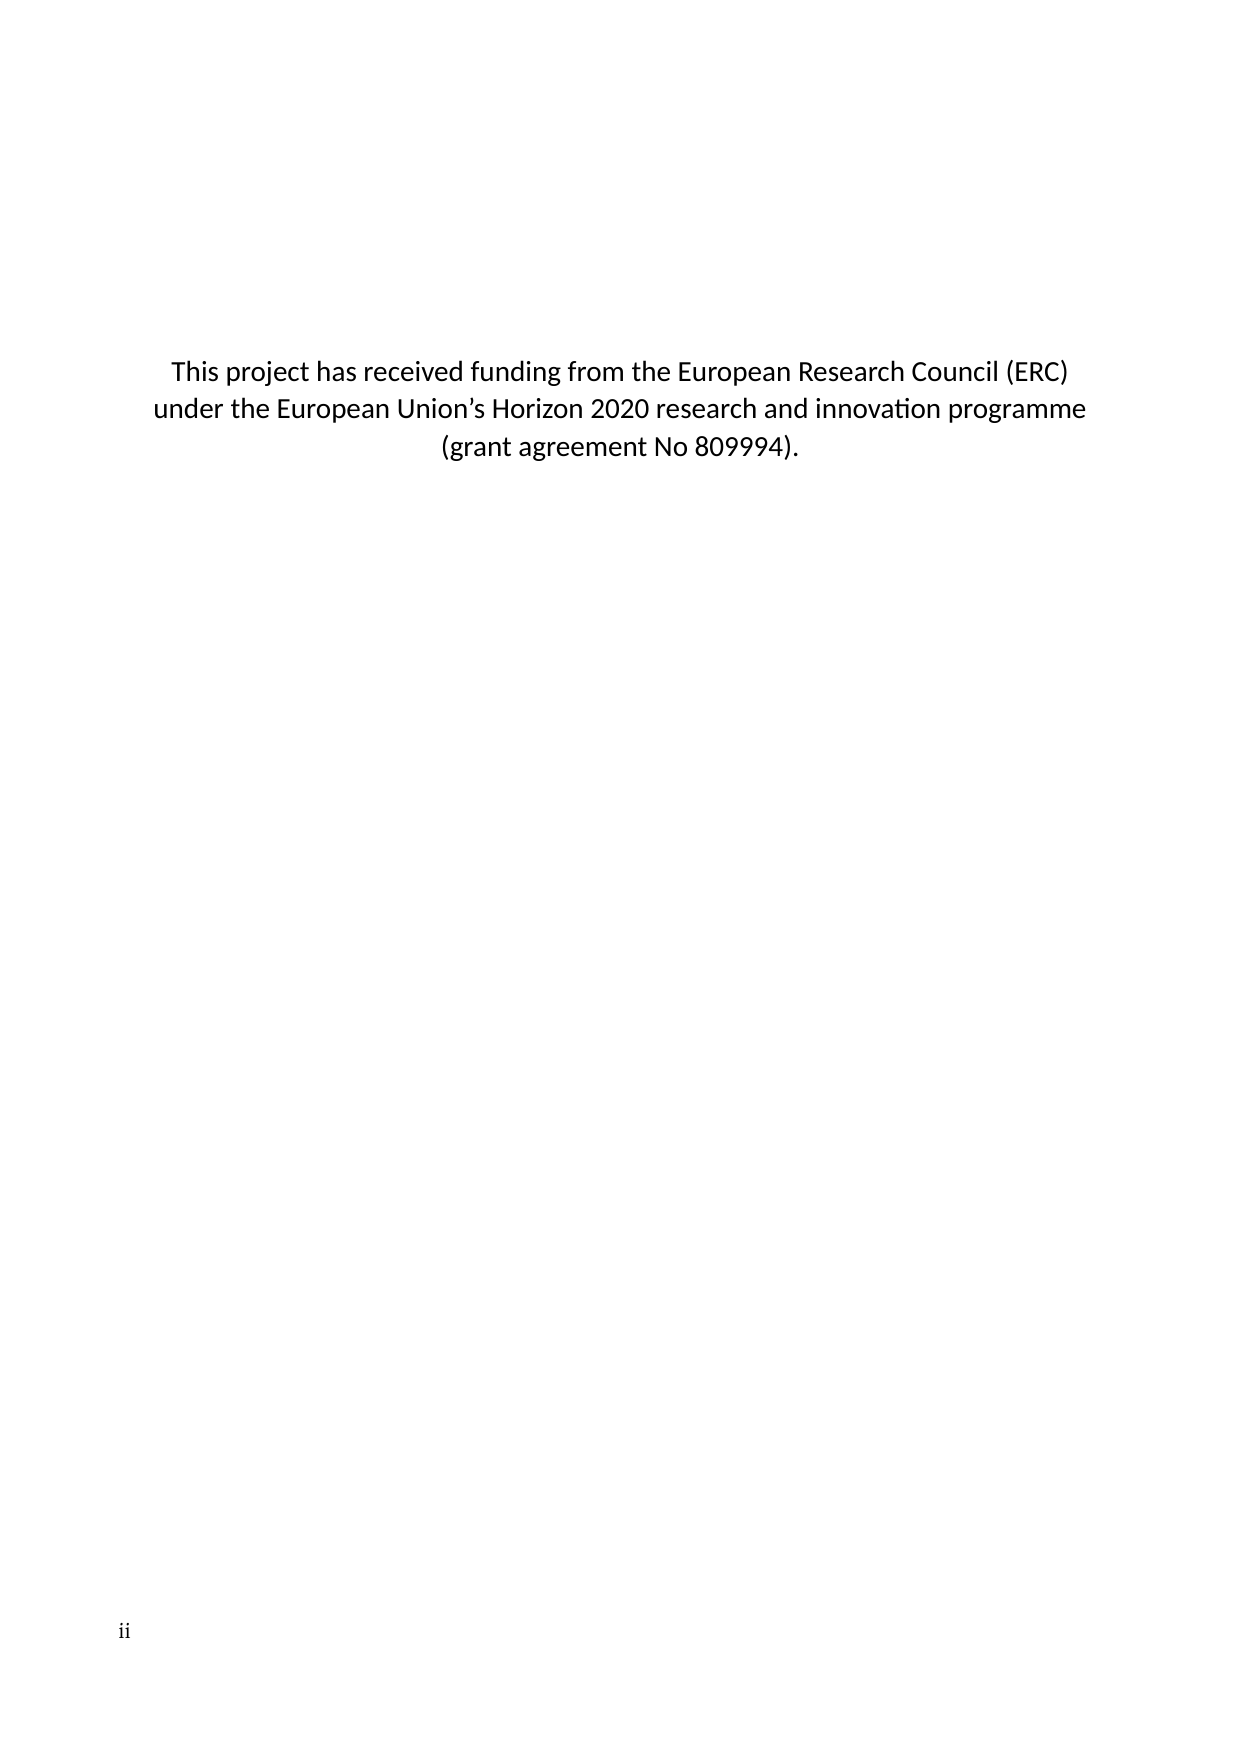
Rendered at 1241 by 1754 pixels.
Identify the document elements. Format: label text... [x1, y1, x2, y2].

text This project has received funding from the European Research Council (ERC) under the European Union’s Horizon 2020 research and innovation programme (grant agreement No 809994). [118, 351, 1122, 464]
